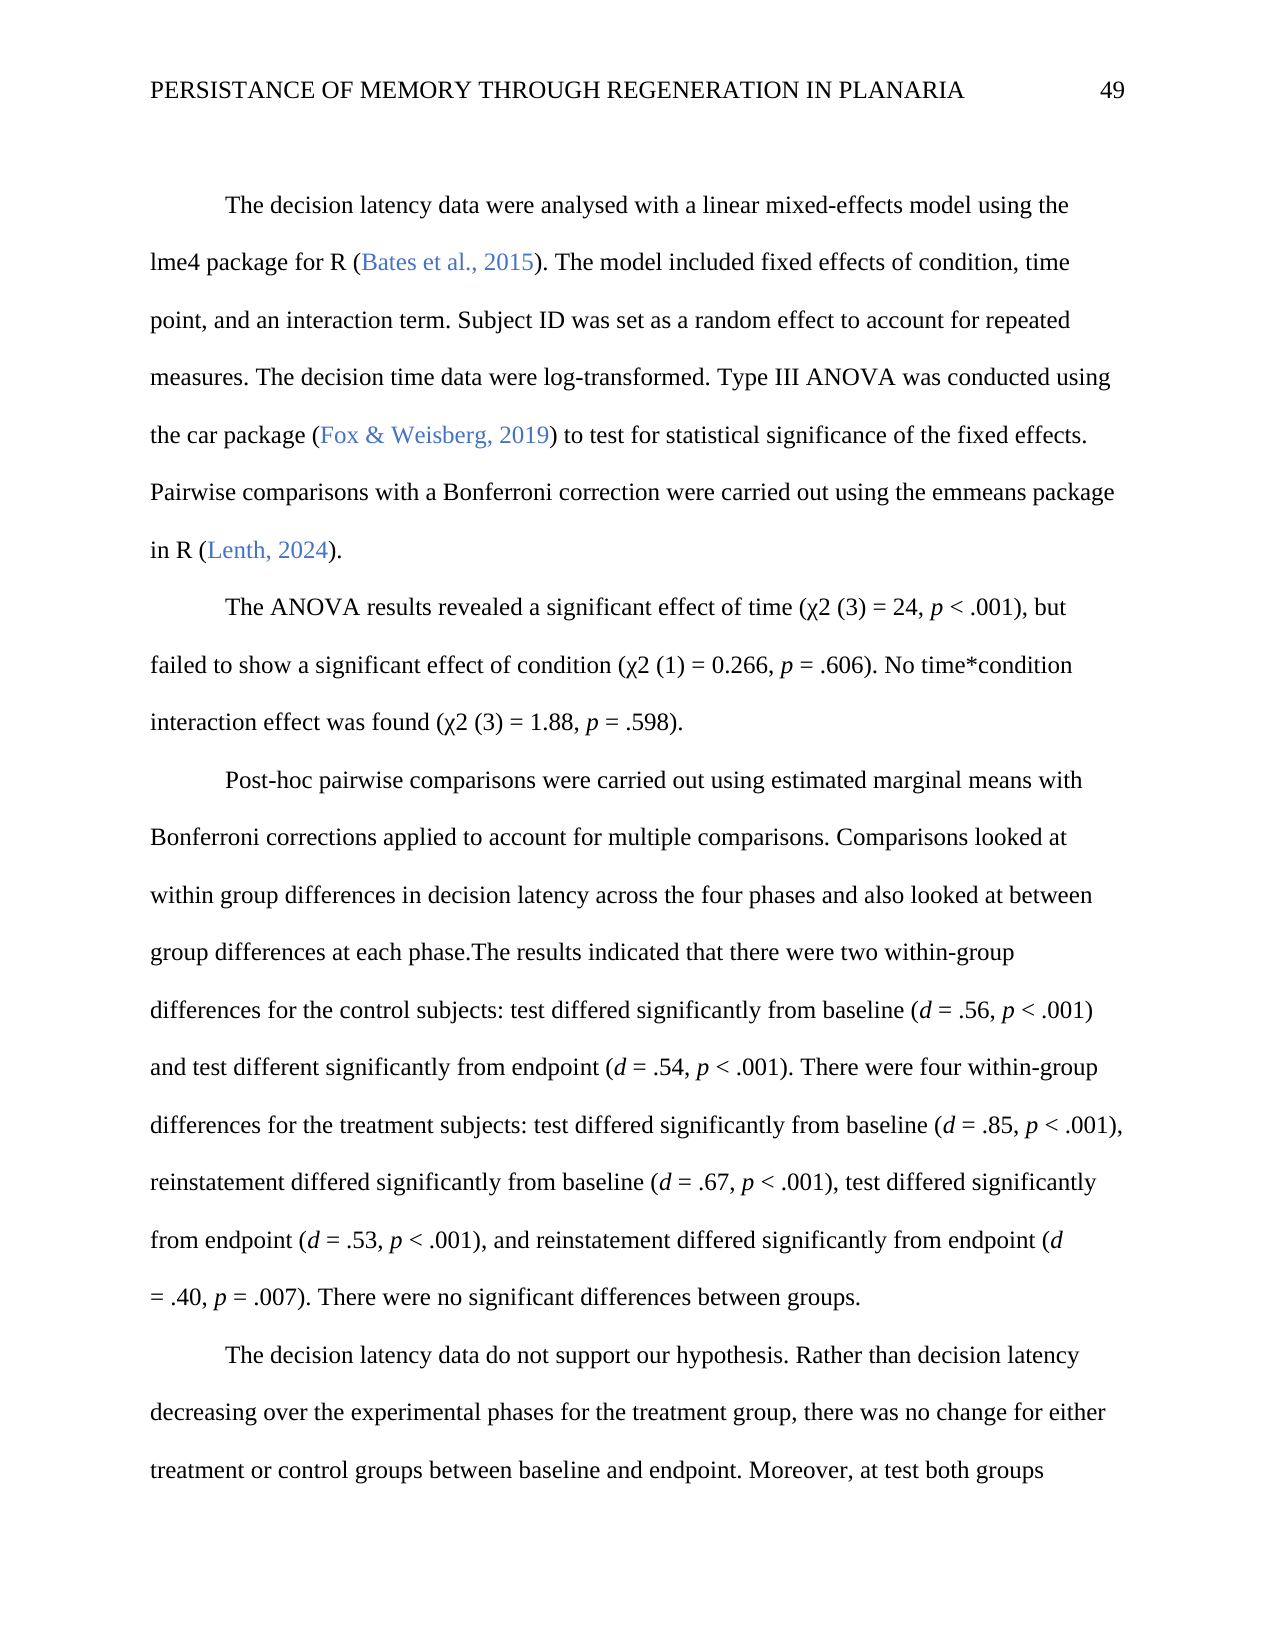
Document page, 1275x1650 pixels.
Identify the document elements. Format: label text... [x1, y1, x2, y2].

text The ANOVA results revealed a significant effect of time (χ2 (3) = 24, p < .001), but failed to show a significant effect of condition (χ2 (1) = 0.266, p = .606). No time*condition interaction effect was found (χ2 (3) = 1.88, p = .598). [150, 592, 1125, 736]
text The decision latency data were analysed with a linear mixed-effects model using the lme4 package for R (Bates et al., 2015). The model included fixed effects of condition, time point, and an interaction term. Subject ID was set as a random effect to account for repeated measures. The decision time data were log-transformed. Type III ANOVA was conducted using the car package (Fox & Weisberg, 2019) to test for statistical significance of the fixed effects. Pairwise comparisons with a Bonferroni correction were carried out using the emmeans package in R (Lenth, 2024). [150, 190, 1125, 564]
text Post-hoc pairwise comparisons were carried out using estimated marginal means with Bonferroni corrections applied to account for multiple comparisons. Comparisons looked at within group differences in decision latency across the four phases and also looked at between group differences at each phase.The results indicated that there were two within-group differences for the control subjects: test differed significantly from baseline (d = .56, p < .001) and test different significantly from endpoint (d = .54, p < .001). There were four within-group differences for the treatment subjects: test differed significantly from baseline (d = .85, p < .001), reinstatement differed significantly from baseline (d = .67, p < .001), test differed significantly from endpoint (d = .53, p < .001), and reinstatement differed significantly from endpoint (d = .40, p = .007). There were no significant differences between groups. [150, 765, 1125, 1311]
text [150, 1340, 1125, 1484]
